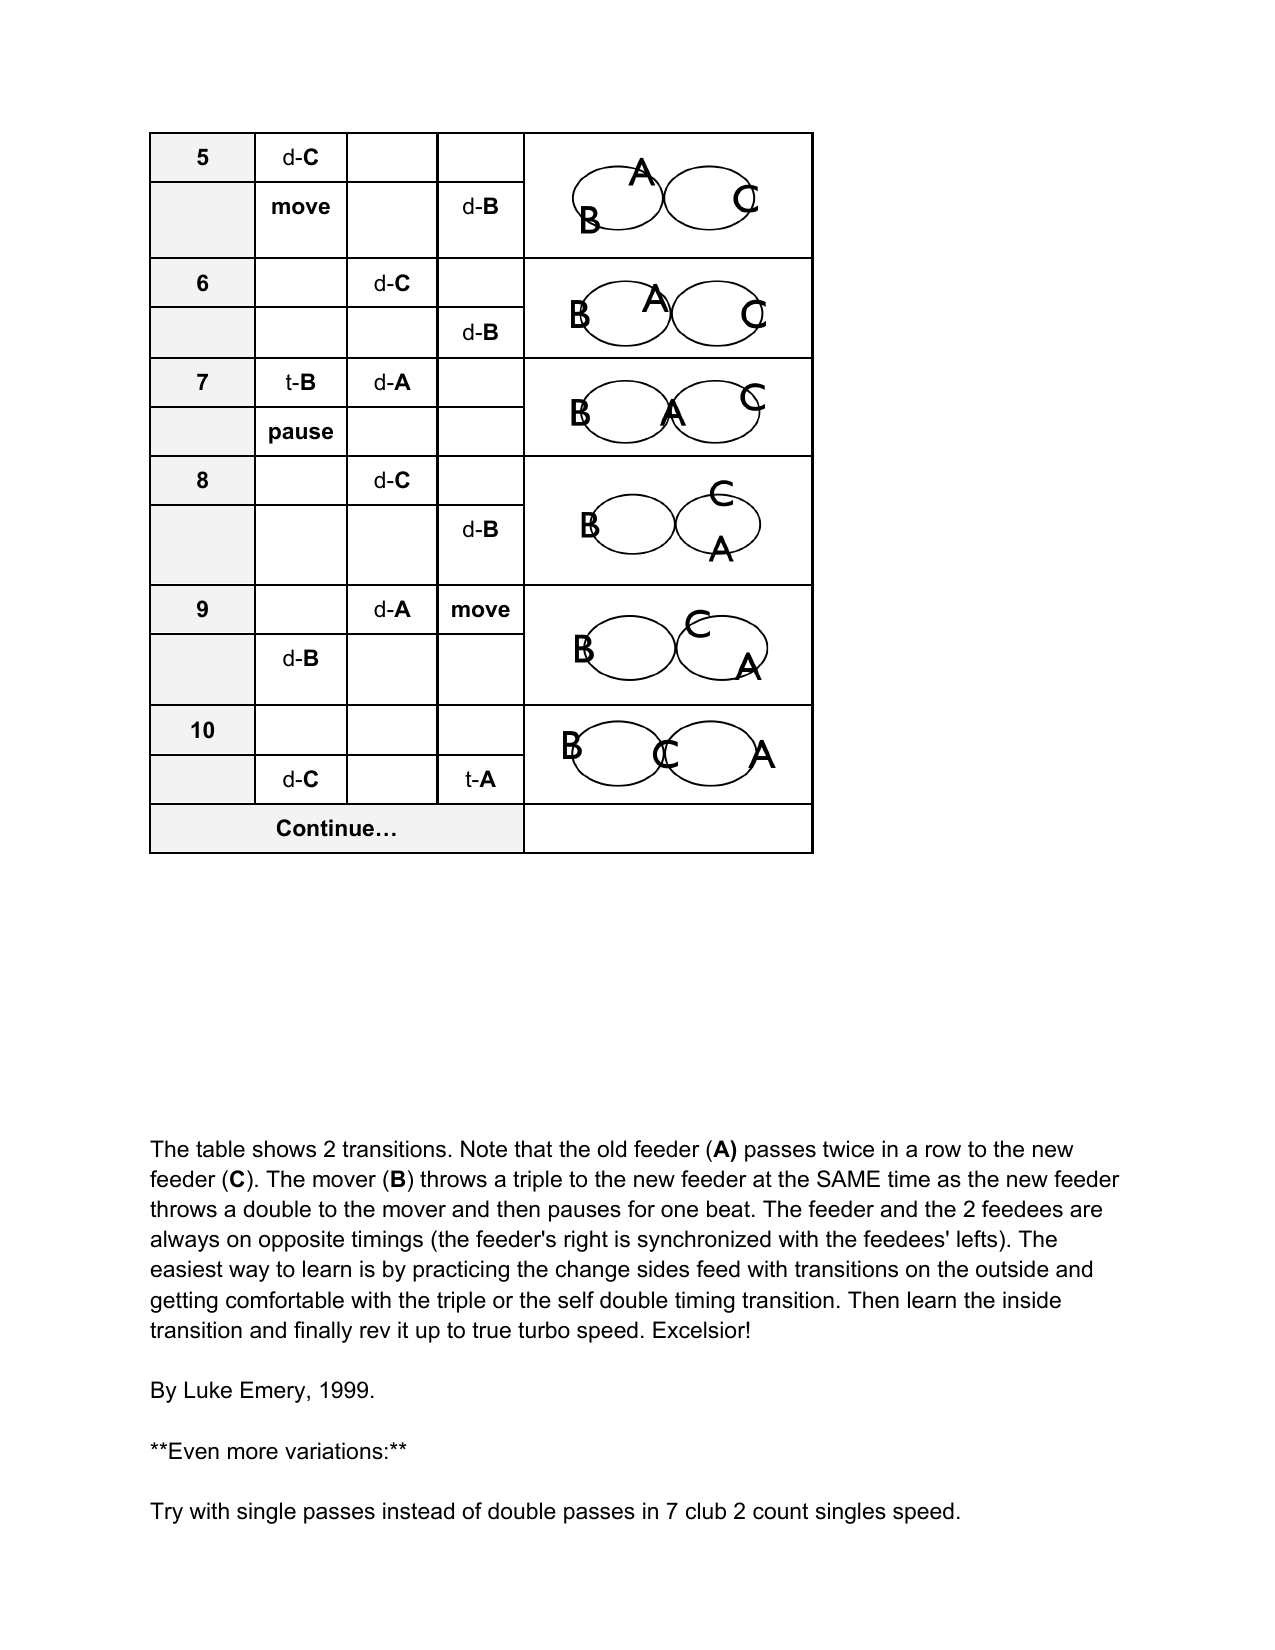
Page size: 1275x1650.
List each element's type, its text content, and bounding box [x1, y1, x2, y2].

table_cell [256, 457, 346, 504]
picture [567, 595, 769, 694]
picture [563, 269, 773, 347]
table_cell 9 [151, 586, 254, 632]
table_cell [348, 134, 436, 181]
table_cell [348, 635, 436, 704]
table_cell [525, 706, 811, 802]
table_cell [439, 259, 523, 306]
table_cell Continue… [151, 805, 523, 852]
text **Even more variations:** [150, 1438, 1125, 1464]
table_cell [439, 134, 523, 181]
table_cell [256, 706, 346, 753]
table_cell 7 [151, 359, 254, 406]
table_cell [151, 308, 254, 357]
table_cell [525, 359, 811, 455]
table_cell [525, 586, 811, 704]
table_cell [151, 756, 254, 802]
table_cell [525, 457, 811, 583]
table_cell d-A [348, 586, 436, 632]
table_cell [348, 408, 436, 455]
table_cell d-B [439, 308, 523, 357]
table_cell [439, 408, 523, 455]
table_cell [525, 134, 811, 257]
table_cell [348, 183, 436, 257]
table_cell 10 [151, 706, 254, 753]
table_cell [439, 706, 523, 753]
table_cell [439, 457, 523, 504]
table_cell [439, 635, 523, 704]
table_cell [151, 506, 254, 583]
table_cell [348, 706, 436, 753]
table_cell [525, 259, 811, 357]
table_cell d-B [439, 506, 523, 583]
table_cell [256, 506, 346, 583]
table_cell t-B [256, 359, 346, 406]
picture [571, 143, 765, 247]
table_cell [525, 805, 811, 852]
table_cell [256, 259, 346, 306]
table_cell t-A [439, 756, 523, 802]
picture [574, 467, 762, 574]
table_cell [348, 756, 436, 802]
table_cell [151, 408, 254, 455]
text By Luke Emery, 1999. [150, 1377, 1125, 1404]
table_cell [256, 308, 346, 357]
table_cell d-C [348, 457, 436, 504]
table_cell [439, 359, 523, 406]
table_cell d-C [256, 756, 346, 802]
text Try with single passes instead of double passes in 7 club 2 count singles speed. [150, 1498, 1125, 1524]
table_cell [256, 586, 346, 632]
text The table shows 2 transitions. Note that the old feeder (A) passes twice in a row to the new feeder (C). The mover (B) throws a triple to the new feeder at the SAME time as the new feeder throws a double to the mover and then pauses for one beat. The feeder and the 2 feedees are always on opposite timings (the feeder's right is synchronized with the feedees' lefts). The easiest way to learn is by practicing the change sides feed with transitions on the outside and getting comfortable with the triple or the self double timing transition. Then learn the inside transition and finally rev it up to true turbo speed. Excelsior! [150, 1136, 1125, 1343]
table_cell move [256, 183, 346, 257]
table_cell 6 [151, 259, 254, 306]
table_cell [348, 308, 436, 357]
table_cell [151, 635, 254, 704]
table_cell d-B [439, 183, 523, 257]
table_cell [151, 183, 254, 257]
table_cell pause [256, 408, 346, 455]
table_cell d-A [348, 359, 436, 406]
table_cell [348, 506, 436, 583]
table_cell 5 [151, 134, 254, 181]
table_cell d-C [256, 134, 346, 181]
table_cell 8 [151, 457, 254, 504]
table_cell d-B [256, 635, 346, 704]
picture [555, 716, 780, 787]
table_cell move [439, 586, 523, 632]
table_cell d-C [348, 259, 436, 306]
picture [564, 369, 772, 444]
